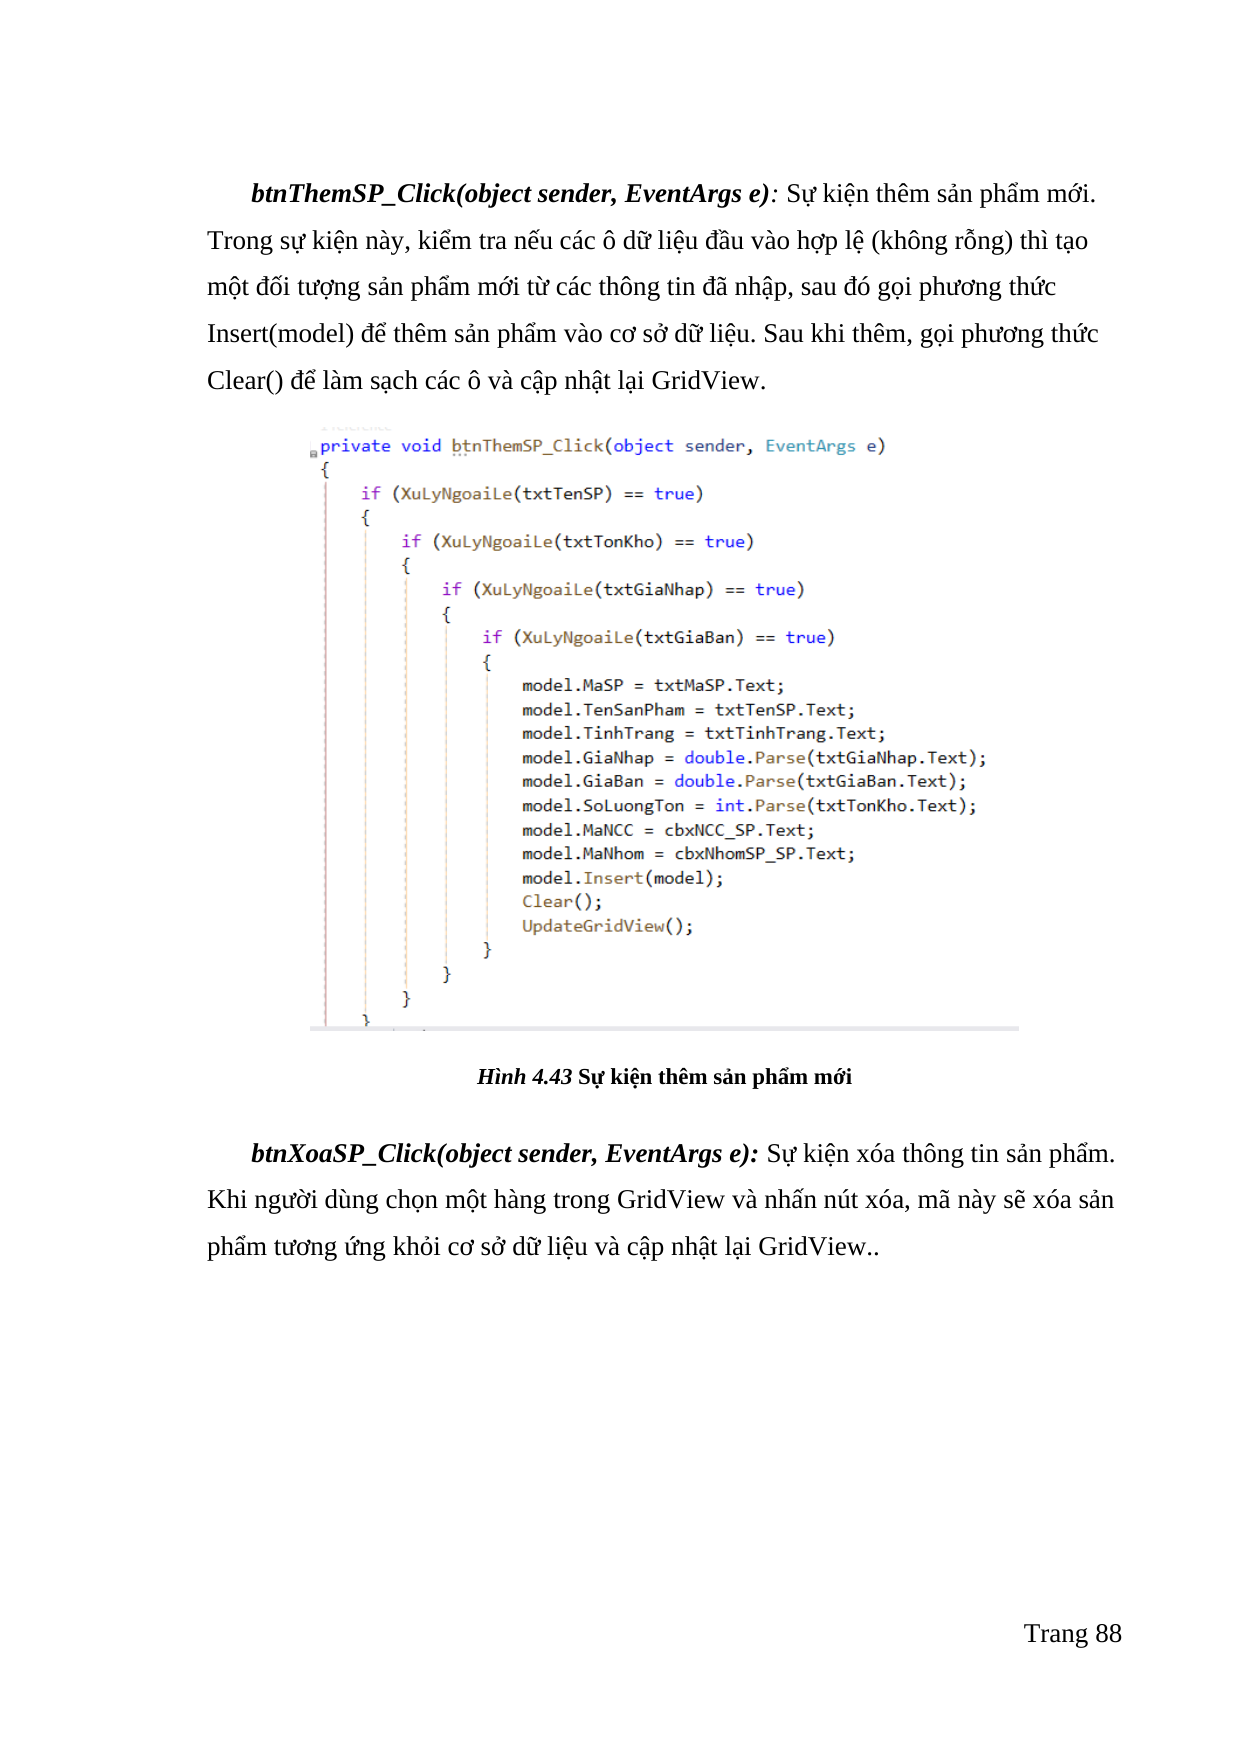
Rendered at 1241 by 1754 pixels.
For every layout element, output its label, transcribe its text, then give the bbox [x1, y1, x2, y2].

picture [310, 427, 1019, 1031]
text btnThemSP_Click(object sender, EventArgs e): Sự kiện thêm sản phẩm mới. Trong sự kiện này, kiểm tra nếu các ô dữ liệu đầu vào hợp lệ (không rỗng) thì tạo một đối tượng sản phẩm mới từ các thông tin đã nhập, sau đó gọi phương thức Insert(model) để thêm sản phẩm vào cơ sở dữ liệu. Sau khi thêm, gọi phương thức Clear() để làm sạch các ô và cập nhật lại GridView. [207, 177, 1122, 395]
text btnXoaSP_Click(object sender, EventArgs e): Sự kiện xóa thông tin sản phẩm. Khi người dùng chọn một hàng trong GridView và nhấn nút xóa, mã này sẽ xóa sản phẩm tương ứng khỏi cơ sở dữ liệu và cập nhật lại GridView.. [207, 1137, 1122, 1261]
